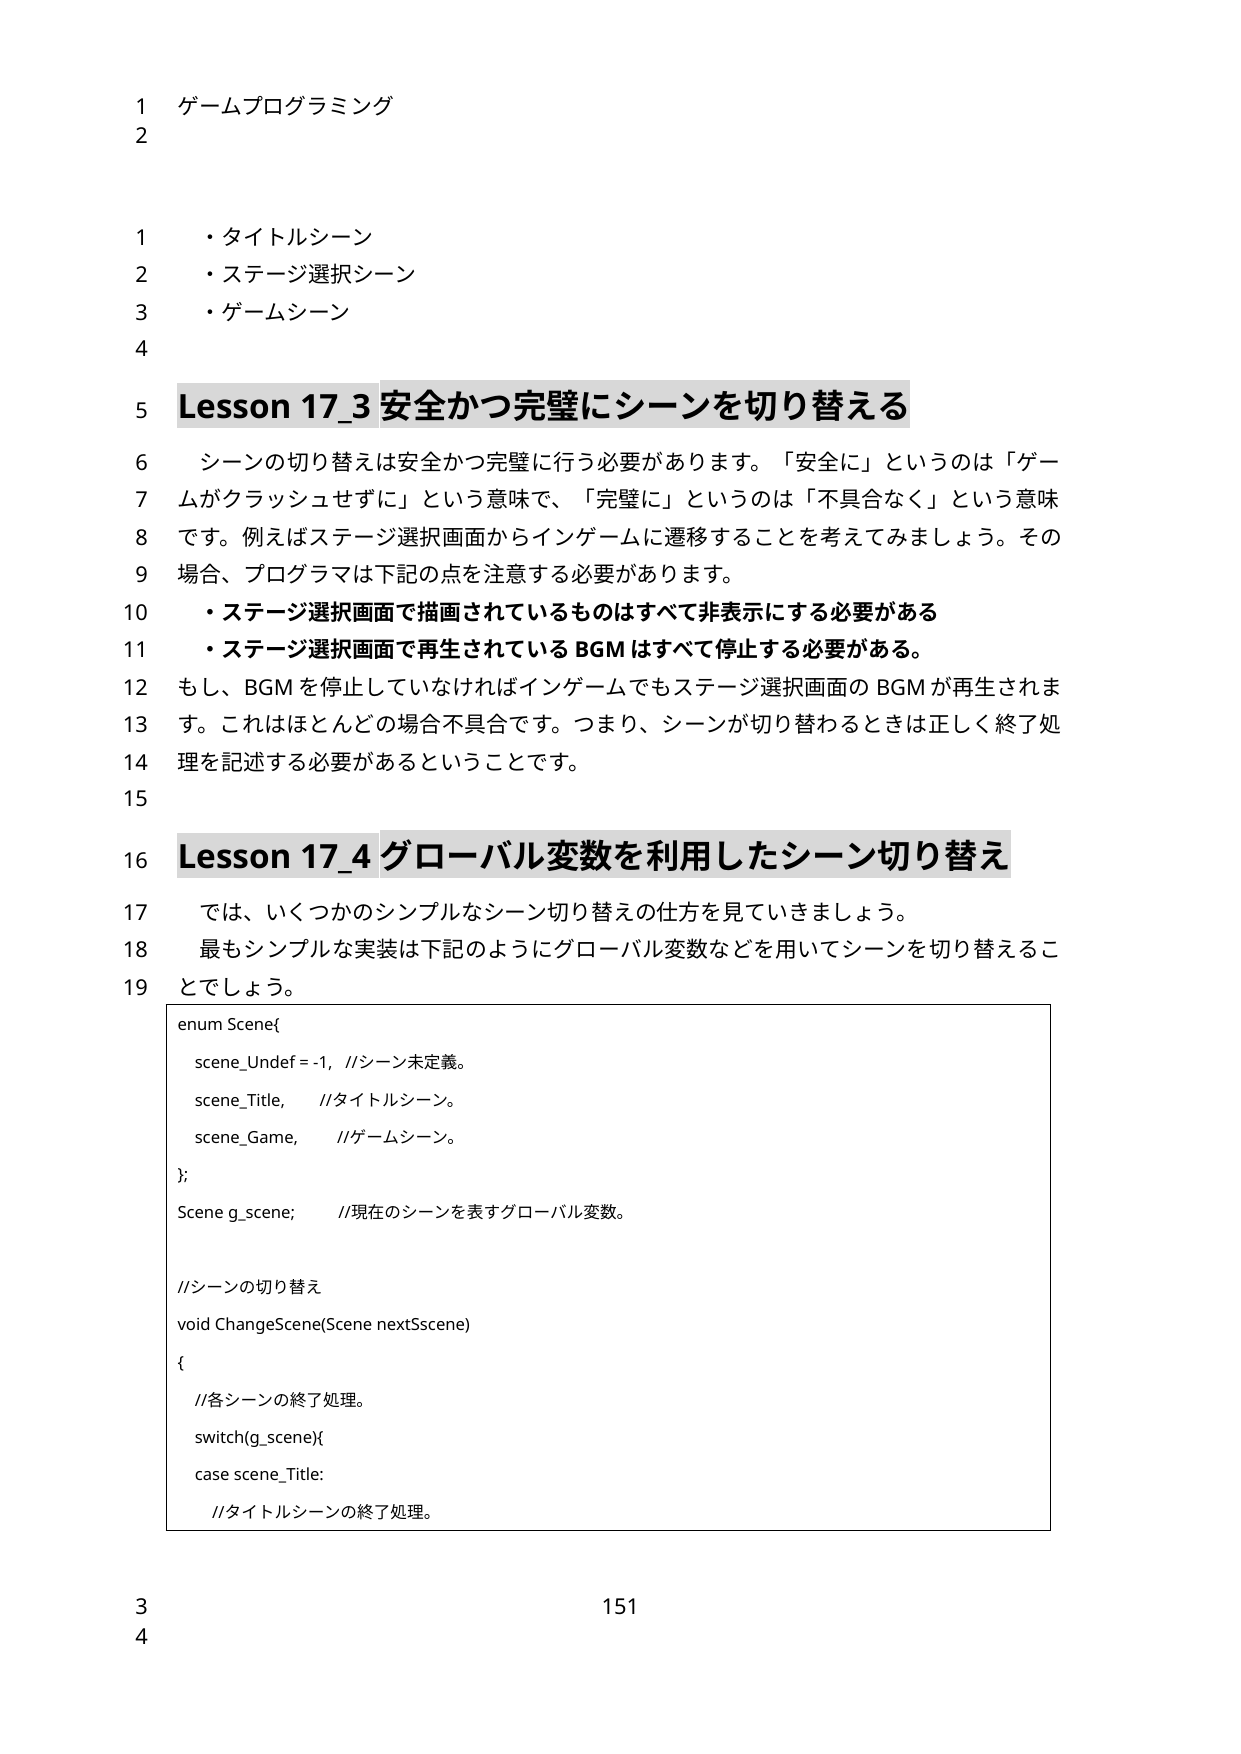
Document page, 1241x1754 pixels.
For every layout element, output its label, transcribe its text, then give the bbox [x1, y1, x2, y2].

text ・ステージ選択画面で描画されているものはすべて非表示にする必要がある [177, 592, 1063, 629]
text 最もシンプルな実装は下記のようにグローバル変数などを用いてシーンを切り替えることでしょう。 [177, 929, 1063, 1004]
text シーンの切り替えは安全かつ完璧に行う必要があります。「安全に」というのは「ゲームがクラッシュせずに」という意味で、「完璧に」というのは「不具合なく」という意味です。例えばステージ選択画面からインゲームに遷移することを考えてみましょう。その場合、プログラマは下記の点を注意する必要があります。 [177, 442, 1063, 592]
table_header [167, 1005, 1050, 1530]
text では、いくつかのシンプルなシーン切り替えの仕方を見ていきましょう。 [177, 892, 1063, 929]
subtitle Lesson 17_4 グローバル変数を利用したシーン切り替え [177, 817, 1063, 892]
text ・ステージ選択画面で再生されているBGMはすべて停止する必要がある。 [177, 629, 1063, 667]
text ・ゲームシーン [177, 292, 1063, 329]
text ・ステージ選択シーン [177, 254, 1063, 292]
subtitle Lesson 17_3 安全かつ完璧にシーンを切り替える [177, 367, 1063, 442]
text ・タイトルシーン [177, 217, 1063, 254]
text もし、BGMを停止していなければインゲームでもステージ選択画面のBGMが再生されます。これはほとんどの場合不具合です。つまり、シーンが切り替わるときは正しく終了処理を記述する必要があるということです。 [177, 667, 1063, 779]
